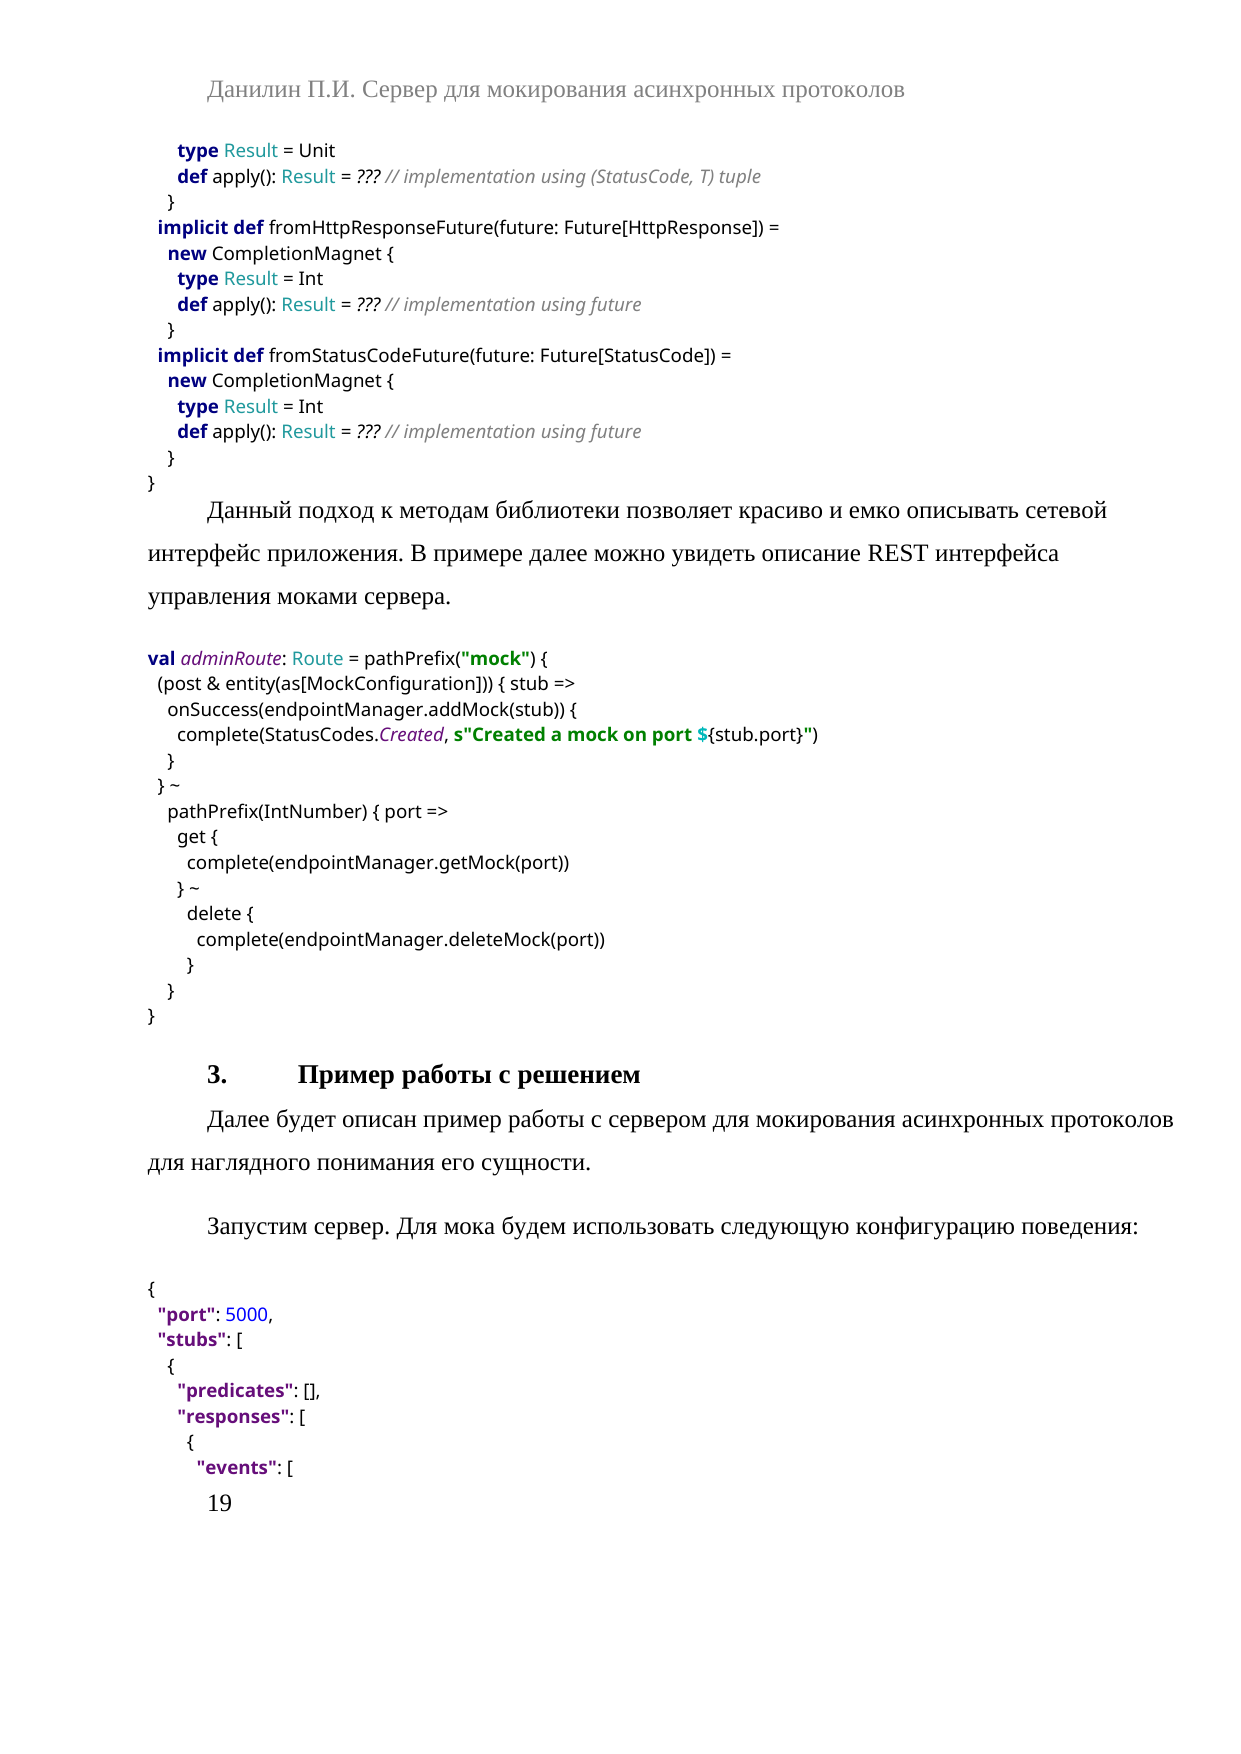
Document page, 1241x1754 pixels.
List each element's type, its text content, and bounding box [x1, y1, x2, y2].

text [148, 138, 1181, 495]
text Далее будет описан пример работы с сервером для мокирования асинхронных протоколов для наглядного понимания его сущности. [148, 1104, 1181, 1176]
subtitle Пример работы с решением [148, 1058, 1181, 1089]
text Запустим сервер. Для мока будем использовать следующую конфигурацию поведения: [148, 1211, 1181, 1240]
text Данный подход к методам библиотеки позволяет красиво и емко описывать сетевой интерфейс приложения. В примере далее можно увидеть описание REST интерфейса управления моками сервера. [148, 495, 1181, 610]
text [148, 1275, 1181, 1479]
text val adminRoute: Route = pathPrefix("mock") { (post & entity(as[MockConfiguration])) { stub => onSuccess(endpointManager.addMock(stub)) { complete(StatusCodes.Created, s"Created a mock on port ${stub.port}") } } ~ pathPrefix(IntNumber) { port => get { complete(endpointManager.getMock(port)) } ~ delete { complete(endpointManager.deleteMock(port)) } } } [148, 645, 1181, 1028]
